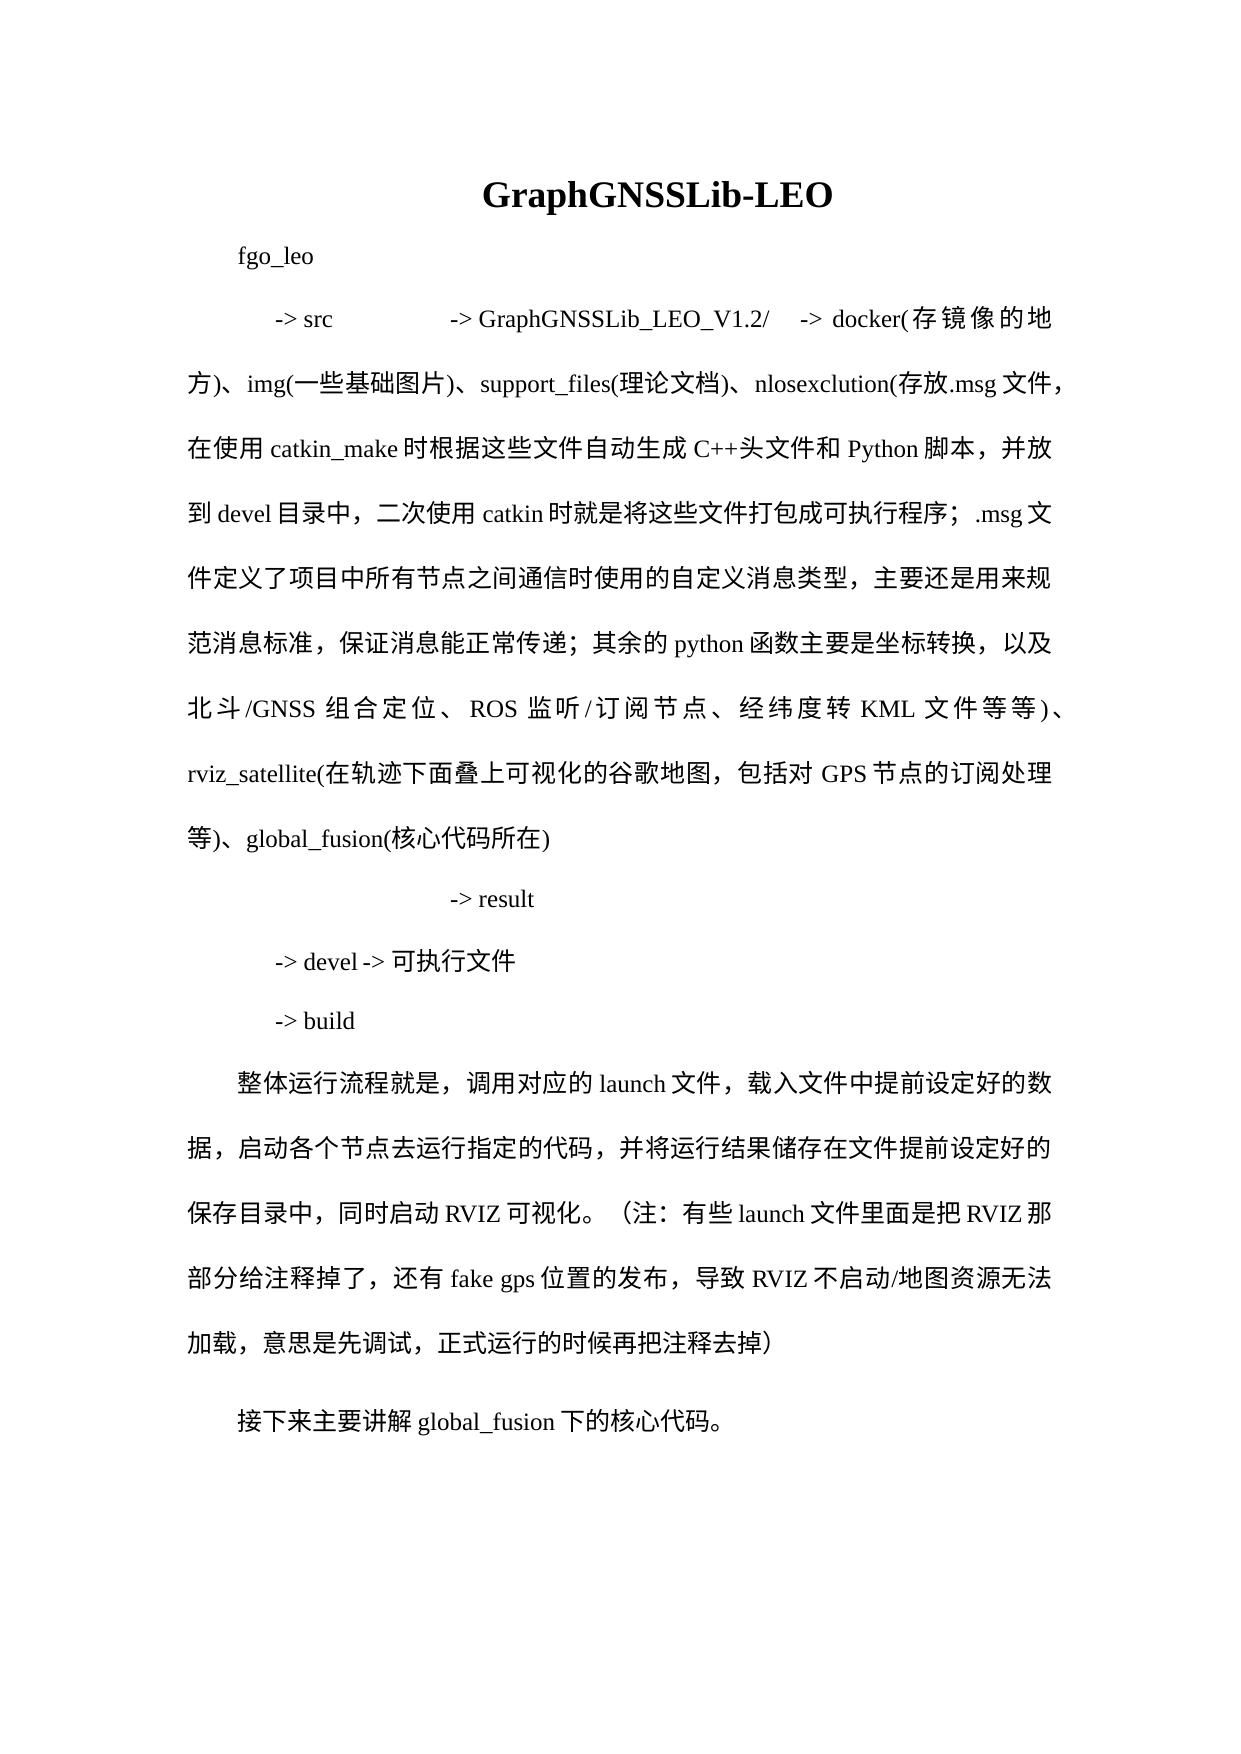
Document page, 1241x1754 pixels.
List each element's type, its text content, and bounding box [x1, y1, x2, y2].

text -> result [187, 882, 1053, 914]
text 整体运行流程就是，调用对应的launch文件，载入文件中提前设定好的数据，启动各个节点去运行指定的代码，并将运行结果储存在文件提前设定好的保存目录中，同时启动RVIZ可视化。（注：有些launch文件里面是把RVIZ那部分给注释掉了，还有fake gps位置的发布，导致RVIZ不启动/地图资源无法加载，意思是先调试，正式运行的时候再把注释去掉） [187, 1049, 1053, 1374]
text -> build [187, 1004, 1053, 1037]
text GraphGNSSLib-LEO [187, 162, 1053, 227]
text fgo_leo [187, 239, 1053, 272]
text -> devel -> 可执行文件 [187, 927, 1053, 992]
text -> src -> GraphGNSSLib_LEO_V1.2/ -> docker(存镜像的地方)、img(一些基础图片)、support_files(理论文档)、nlosexclution(存放.msg文件，在使用catkin_make时根据这些文件自动生成C++头文件和Python脚本，并放到devel目录中，二次使用catkin时就是将这些文件打包成可执行程序；.msg文件定义了项目中所有节点之间通信时使用的自定义消息类型，主要还是用来规范消息标准，保证消息能正常传递；其余的python函数主要是坐标转换，以及北斗/GNSS组合定位、ROS监听/订阅节点、经纬度转KML文件等等)、rviz_satellite(在轨迹下面叠上可视化的谷歌地图，包括对GPS节点的订阅处理等)、global_fusion(核心代码所在) [187, 284, 1053, 869]
text 接下来主要讲解global_fusion下的核心代码。 [187, 1387, 1053, 1452]
